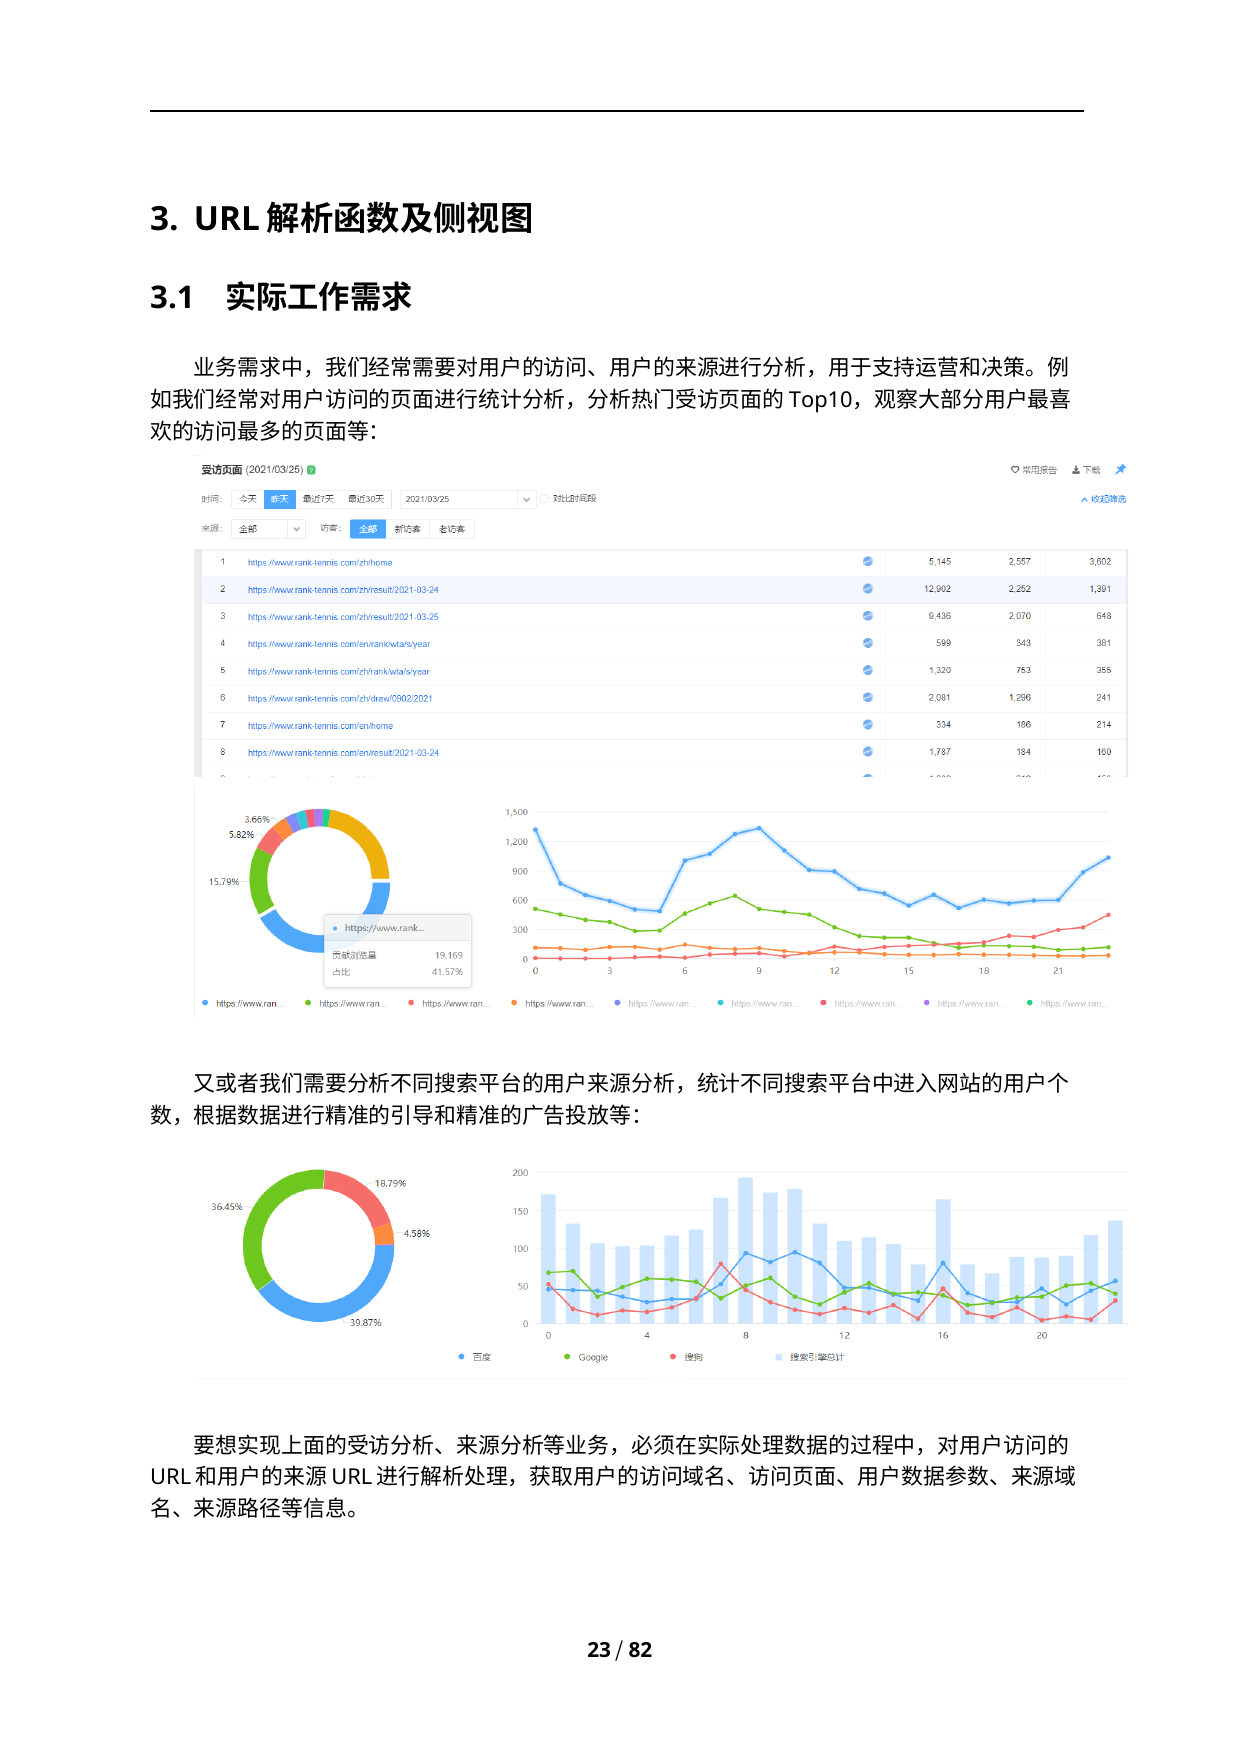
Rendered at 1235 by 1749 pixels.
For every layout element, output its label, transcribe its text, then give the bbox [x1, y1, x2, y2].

subtitle URL解析函数及侧视图 [150, 192, 1084, 240]
subtitle 实际工作需求 [150, 272, 1084, 318]
picture [193, 455, 1129, 777]
text 又或者我们需要分析不同搜索平台的用户来源分析，统计不同搜索平台中进入网站的用户个数，根据数据进行精准的引导和精准的广告投放等： [150, 1066, 1084, 1130]
text 业务需求中，我们经常需要对用户的访问、用户的来源进行分析，用于支持运营和决策。例如我们经常对用户访问的页面进行统计分析，分析热门受访页面的Top10，观察大部分用户最喜欢的访问最多的页面等： [150, 350, 1084, 446]
picture [193, 1139, 1129, 1379]
picture [193, 786, 1129, 1018]
text 要想实现上面的受访分析、来源分析等业务，必须在实际处理数据的过程中，对用户访问的URL和用户的来源URL进行解析处理，获取用户的访问域名、访问页面、用户数据参数、来源域名、来源路径等信息。 [150, 1428, 1084, 1523]
